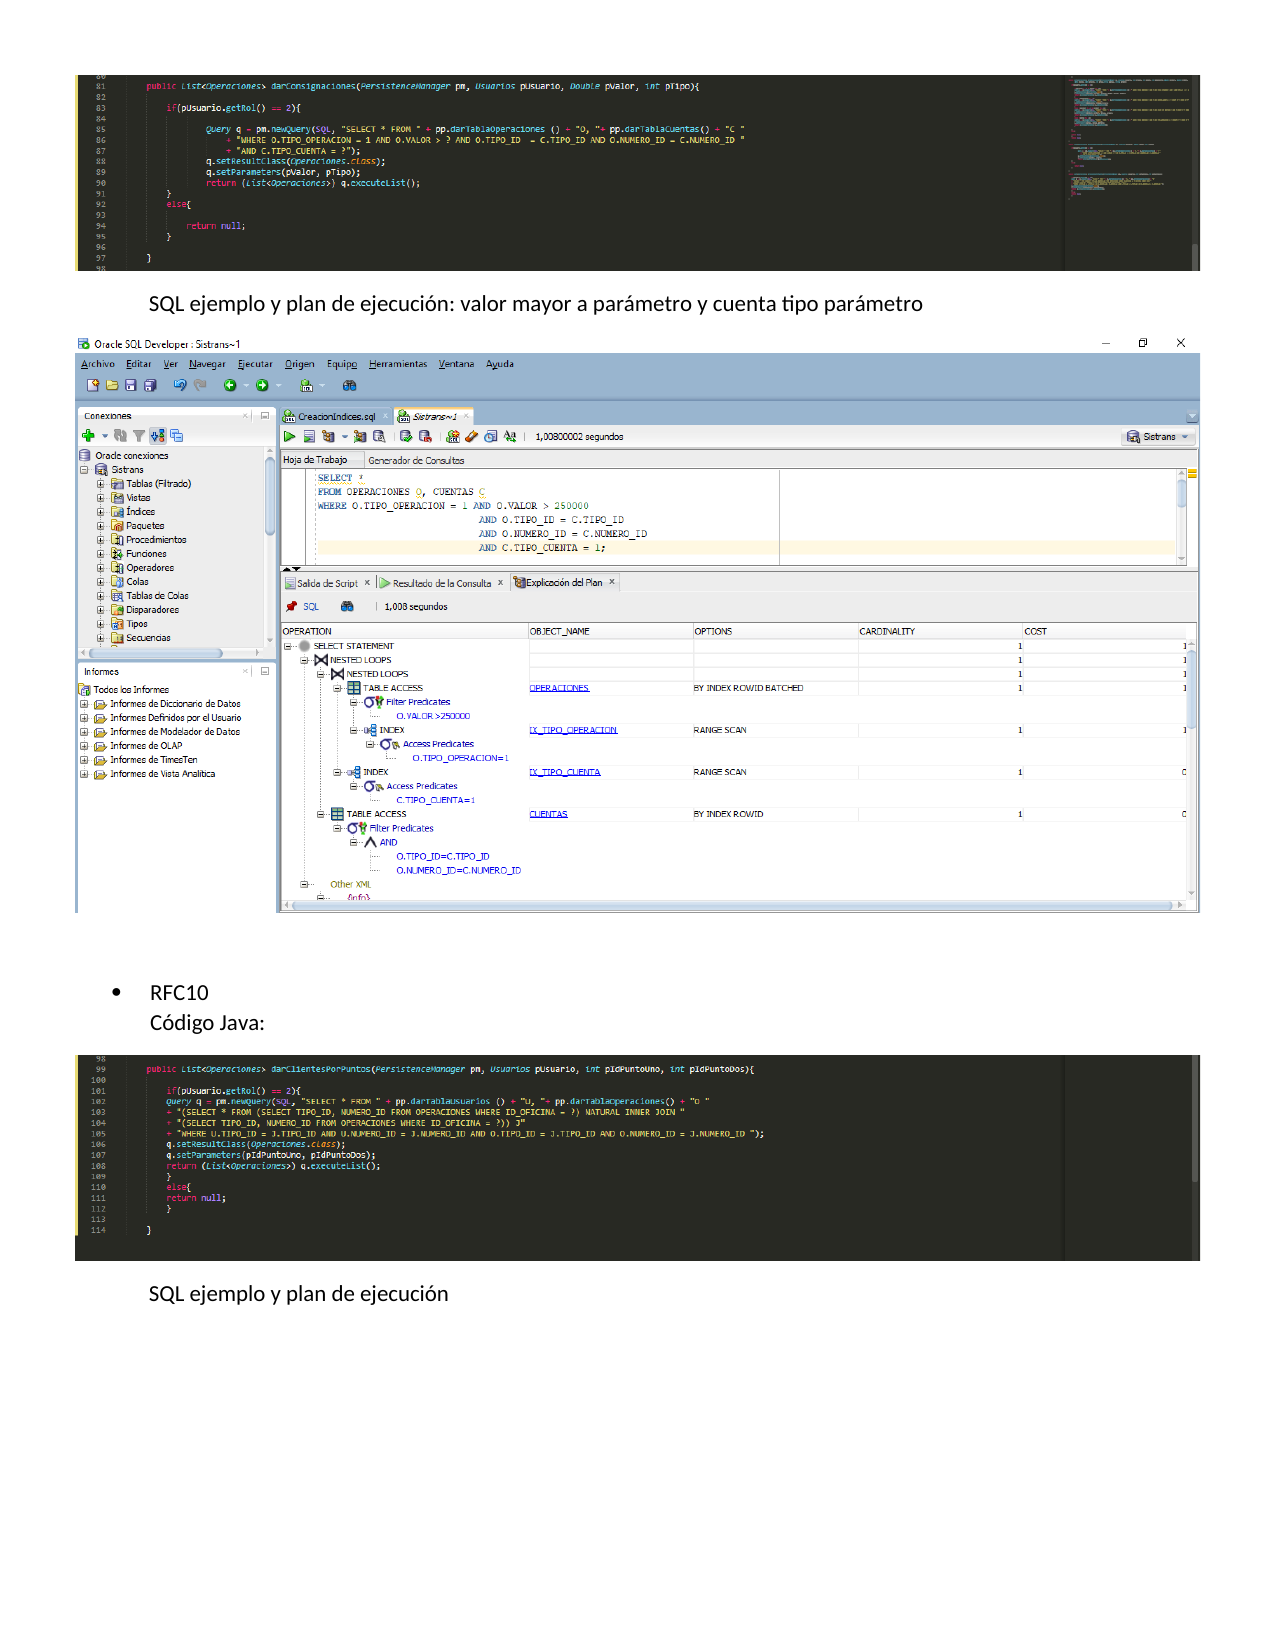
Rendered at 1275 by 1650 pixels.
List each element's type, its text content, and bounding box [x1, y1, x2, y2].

text SQL ejemplo y plan de ejecución: valor mayor a parámetro y cuenta tipo parámetro [75, 289, 1200, 317]
list RFC10 [112, 978, 1200, 1006]
picture [75, 336, 1200, 913]
list Código Java: [150, 1008, 1200, 1037]
picture [75, 1055, 1200, 1261]
text SQL ejemplo y plan de ejecución [75, 1279, 1200, 1307]
picture [75, 75, 1200, 271]
